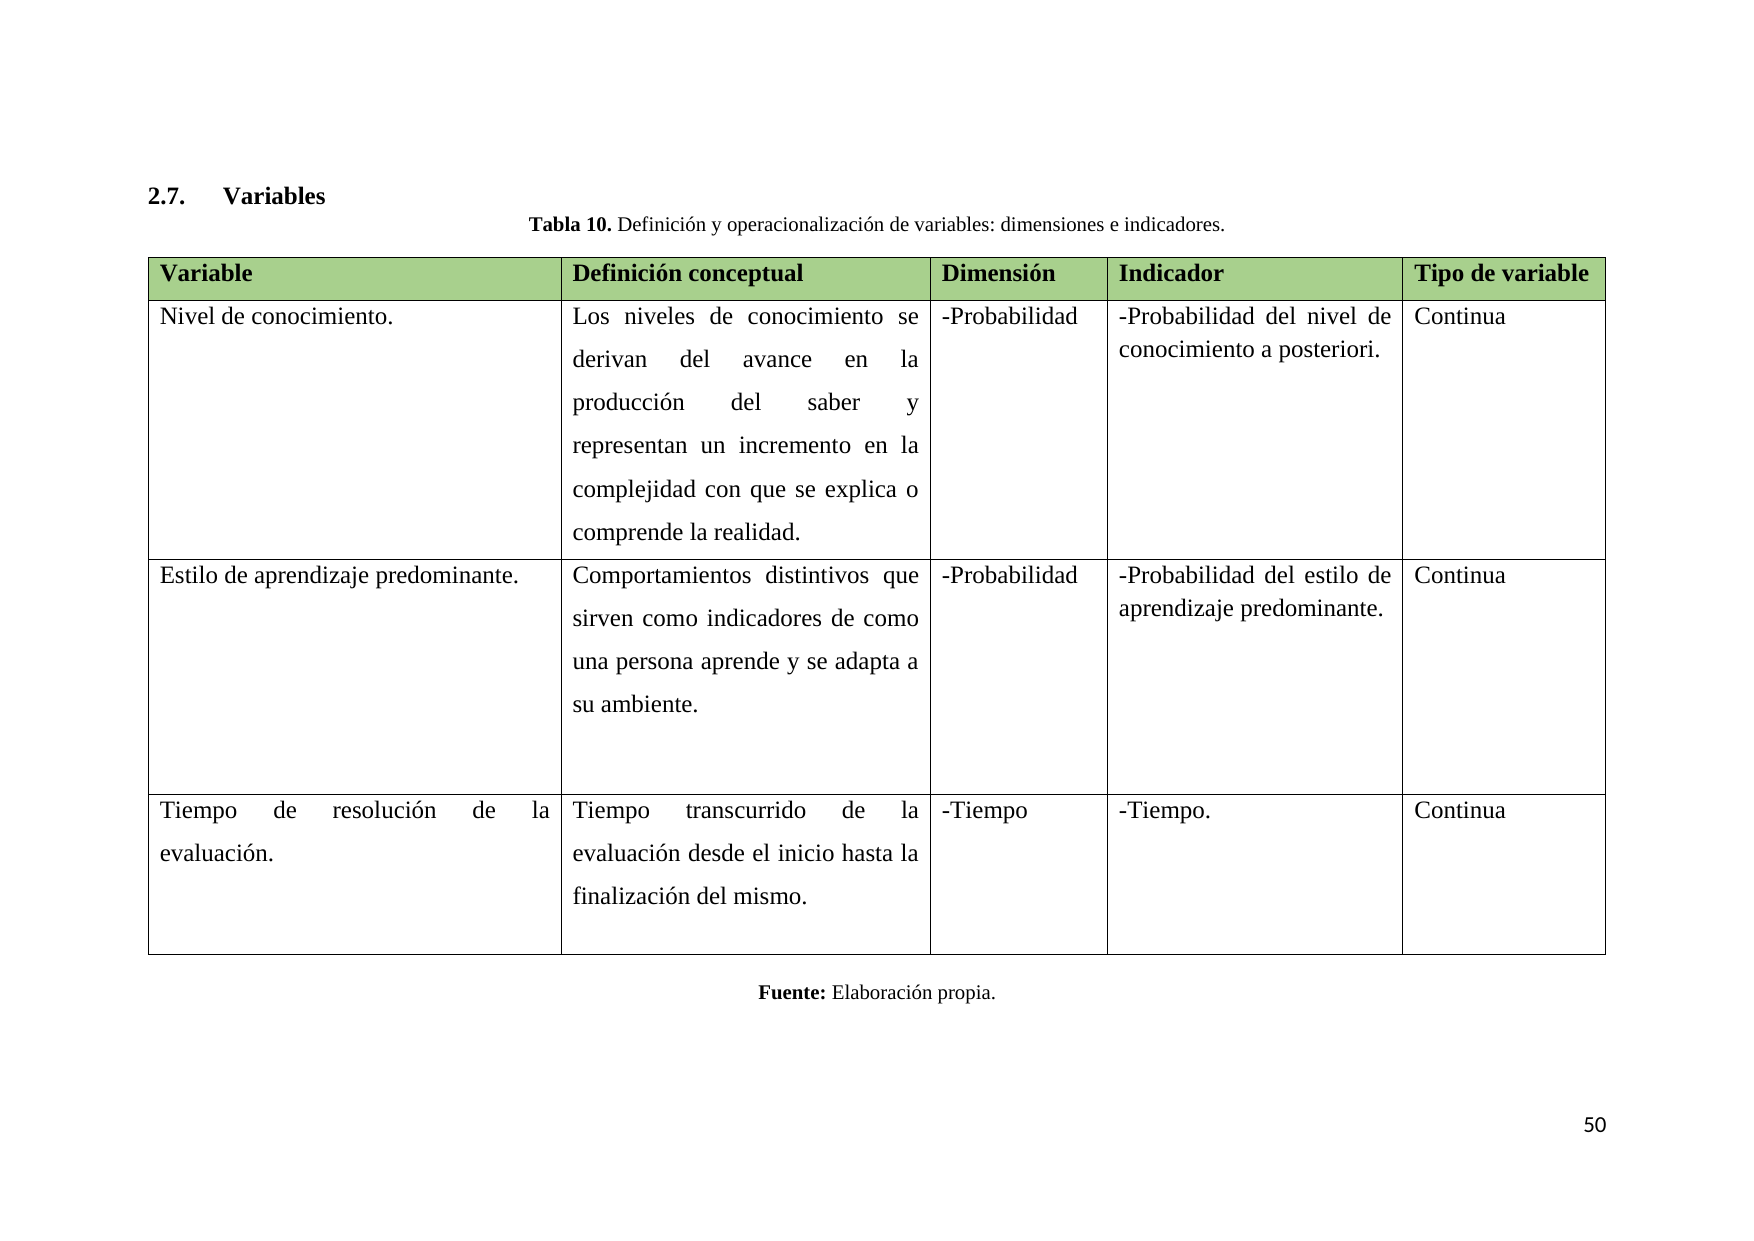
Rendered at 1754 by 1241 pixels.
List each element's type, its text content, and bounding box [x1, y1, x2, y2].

table_cell Continua [1403, 301, 1605, 559]
table_header Definición conceptual [562, 258, 930, 300]
table_header Variable [149, 258, 561, 300]
table_cell Tiempo de resolución de la evaluación. [149, 795, 561, 954]
table_header Tipo de variable [1403, 258, 1605, 300]
table_cell Tiempo transcurrido de la evaluación desde el inicio hasta la finalización del mismo. [562, 795, 930, 954]
table_cell Estilo de aprendizaje predominante. [149, 560, 561, 794]
text Tabla 10. Definición y operacionalización de variables: dimensiones e indicadores. [148, 212, 1606, 236]
table_cell -Probabilidad del nivel de conocimiento a posteriori. [1108, 301, 1402, 559]
table_cell Los niveles de conocimiento se derivan del avance en la producción del saber y representan un incremento en la complejidad con que se explica o comprende la realidad. [562, 301, 930, 559]
table_cell Nivel de conocimiento. [149, 301, 561, 559]
table_cell -Probabilidad del estilo de aprendizaje predominante. [1108, 560, 1402, 794]
table_cell -Probabilidad [931, 560, 1107, 794]
table_header Dimensión [931, 258, 1107, 300]
table_cell -Probabilidad [931, 301, 1107, 559]
table_cell -Tiempo. [1108, 795, 1402, 954]
table_cell Continua [1403, 560, 1605, 794]
subtitle Variables [148, 181, 1606, 210]
text Fuente: Elaboración propia. [148, 980, 1606, 1004]
table_cell -Tiempo [931, 795, 1107, 954]
table_cell Continua [1403, 795, 1605, 954]
table_cell Comportamientos distintivos que sirven como indicadores de como una persona aprende y se adapta a su ambiente. [562, 560, 930, 794]
table_header Indicador [1108, 258, 1402, 300]
